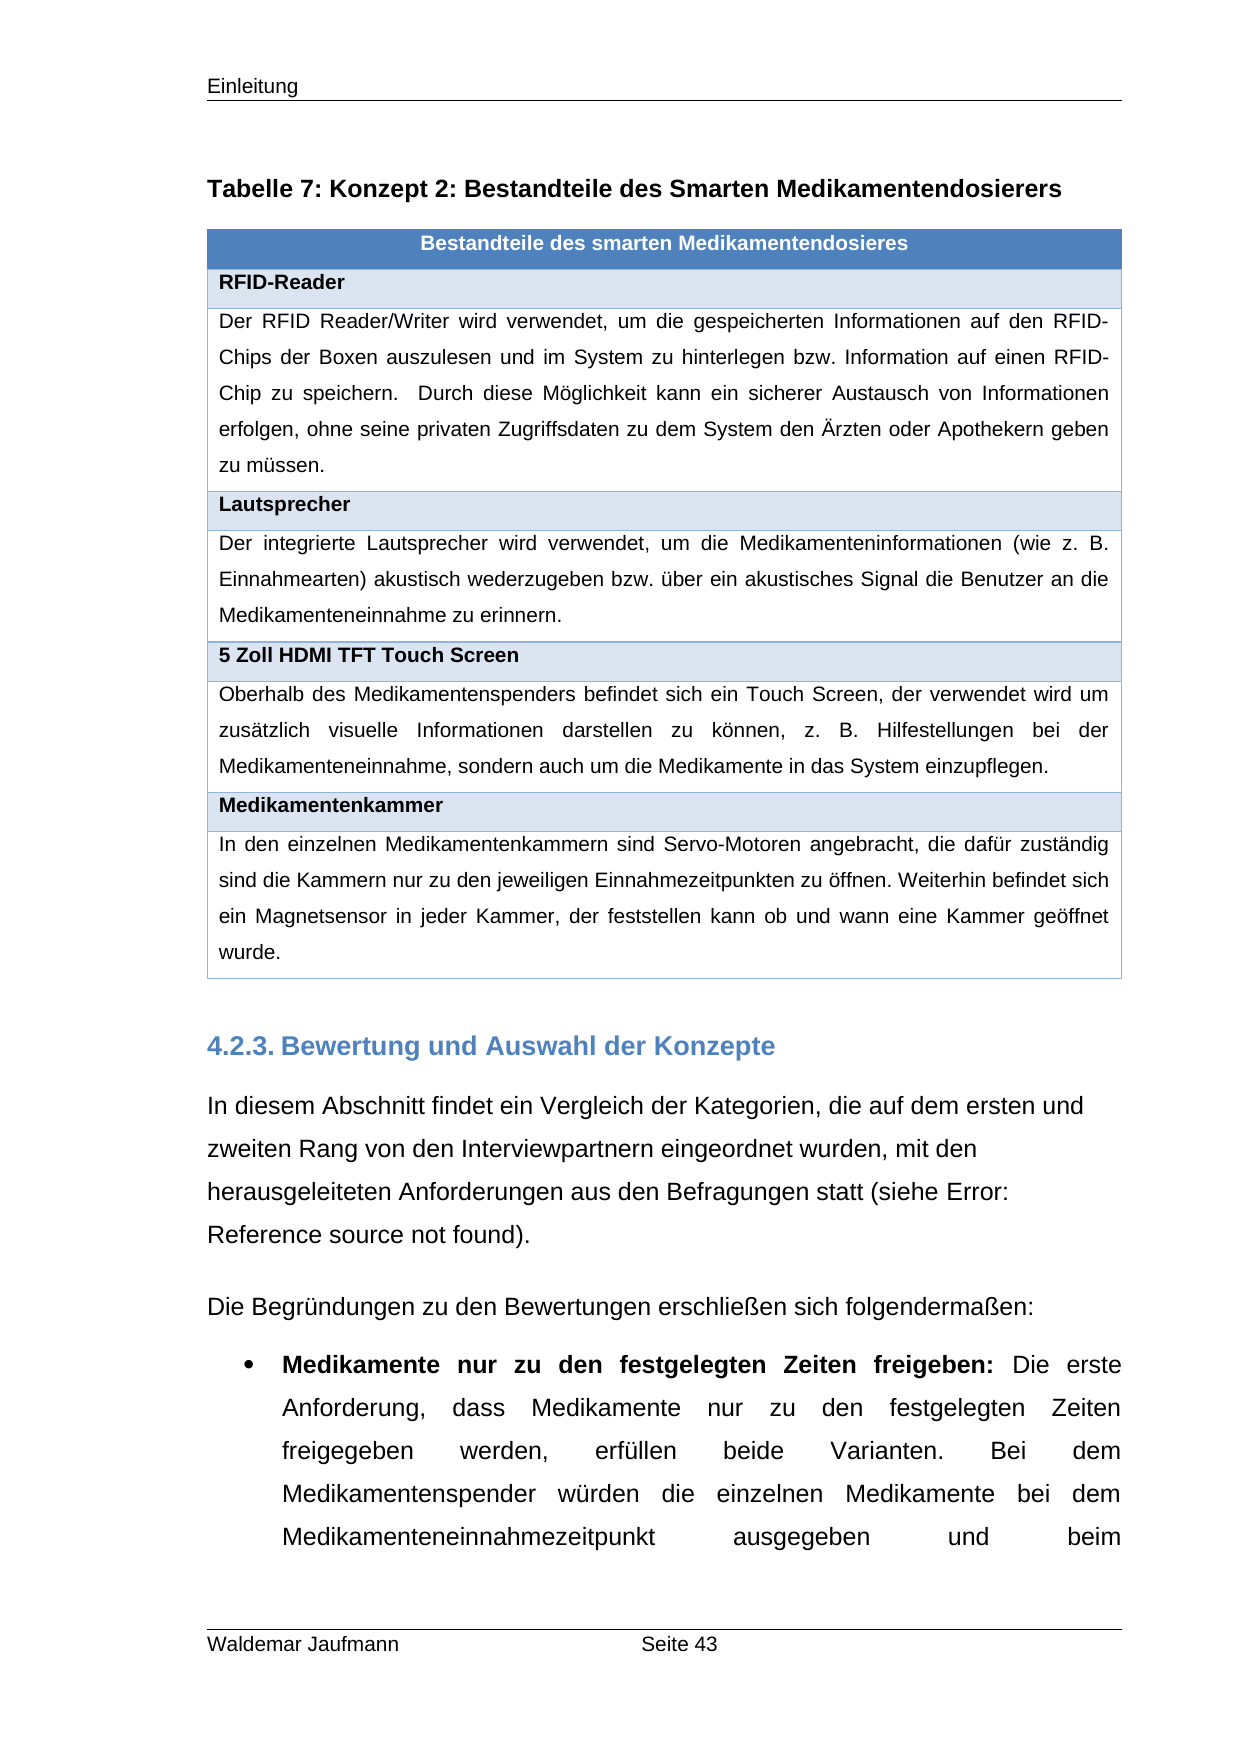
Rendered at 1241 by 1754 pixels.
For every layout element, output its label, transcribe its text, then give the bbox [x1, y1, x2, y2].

table_cell Medikamentenkammer [208, 793, 1121, 831]
table_cell 5 Zoll HDMI TFT Touch Screen [208, 643, 1121, 681]
table_cell Oberhalb des Medikamentenspenders befindet sich ein Touch Screen, der verwendet wird um zusätzlich visuelle Informationen darstellen zu können, z. B. Hilfestellungen bei der Medikamenteneinnahme, sondern auch um die Medikamente in das System einzupflegen. [208, 682, 1121, 792]
table_cell In den einzelnen Medikamentenkammern sind Servo-Motoren angebracht, die dafür zuständig sind die Kammern nur zu den jeweiligen Einnahmezeitpunkten zu öffnen. Weiterhin befindet sich ein Magnetsensor in jeder Kammer, der feststellen kann ob und wann eine Kammer geöffnet wurde. [208, 832, 1121, 978]
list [244, 1349, 1122, 1551]
text Die Begründungen zu den Bewertungen erschließen sich folgendermaßen: [207, 1292, 1122, 1321]
table_header Bestandteile des smarten Medikamentendosieres [208, 230, 1121, 269]
subtitle Bewertung und Auswahl der Konzepte [207, 1029, 1122, 1062]
table_cell Der RFID Reader/Writer wird verwendet, um die gespeicherten Informationen auf den RFID-Chips der Boxen auszulesen und im System zu hinterlegen bzw. Information auf einen RFID-Chip zu speichern. Durch diese Möglichkeit kann ein sicherer Austausch von Informationen erfolgen, ohne seine privaten Zugriffsdaten zu dem System den Ärzten oder Apothekern geben zu müssen. [208, 309, 1121, 491]
text Tabelle 7: Konzept 2: Bestandteile des Smarten Medikamentendosierers [207, 174, 1122, 202]
table_cell Der integrierte Lautsprecher wird verwendet, um die Medikamenteninformationen (wie z. B. Einnahmearten) akustisch wederzugeben bzw. über ein akustisches Signal die Benutzer an die Medikamenteneinnahme zu erinnern. [208, 531, 1121, 641]
table_cell RFID-Reader [208, 270, 1121, 308]
table_cell Lautsprecher [208, 492, 1121, 530]
